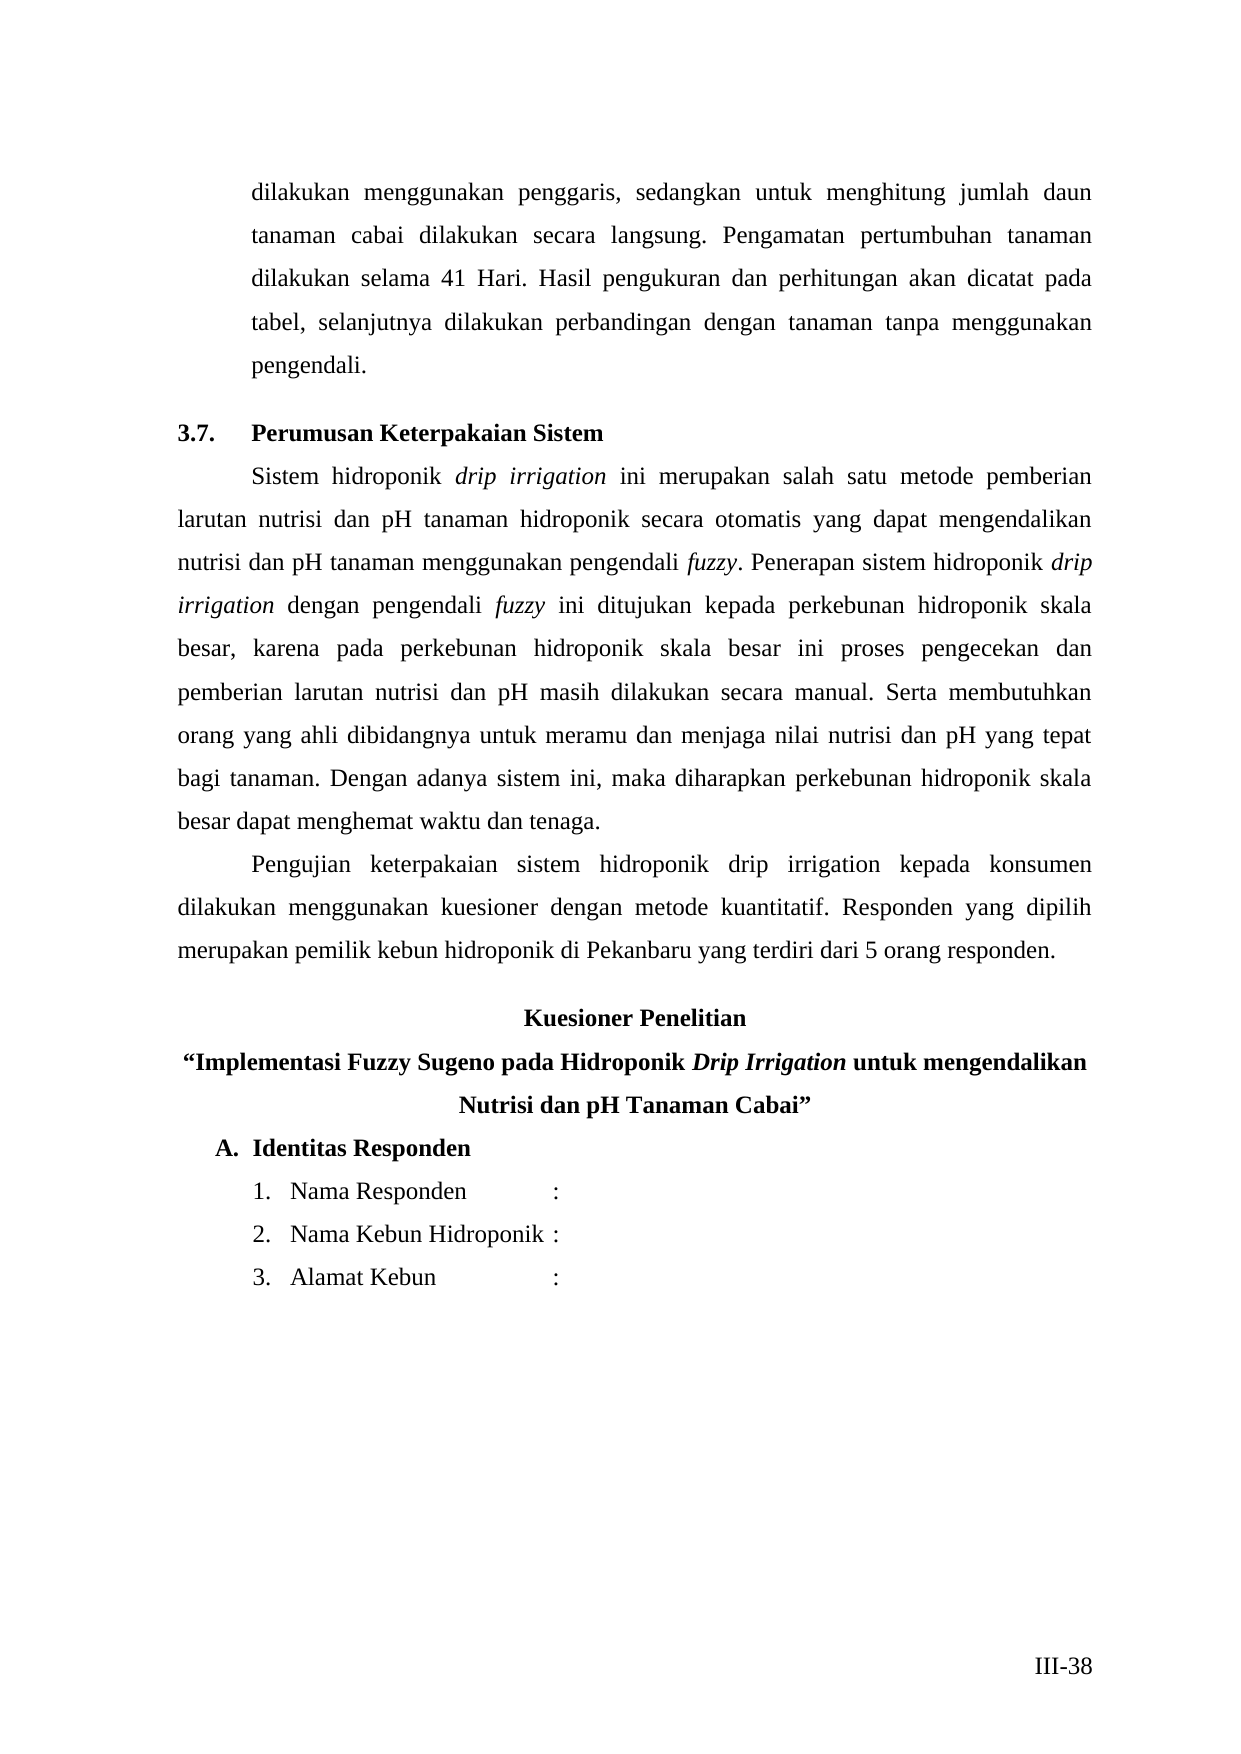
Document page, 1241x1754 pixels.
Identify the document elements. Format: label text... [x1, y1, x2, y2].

subtitle Perumusan Keterpakaian Sistem [177, 418, 1092, 447]
list Nama Responden : [252, 1176, 1092, 1205]
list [251, 177, 1092, 378]
list Alamat Kebun : [252, 1262, 1092, 1291]
list Nama Kebun Hidroponik : [252, 1219, 1092, 1248]
text “Implementasi Fuzzy Sugeno pada Hidroponik Drip Irrigation untuk mengendalikan Nutrisi dan pH Tanaman Cabai” [177, 1047, 1092, 1118]
text Pengujian keterpakaian sistem hidroponik drip irrigation kepada konsumen dilakukan menggunakan kuesioner dengan metode kuantitatif. Responden yang dipilih merupakan pemilik kebun hidroponik di Pekanbaru yang terdiri dari 5 orang responden. [177, 849, 1092, 964]
list Identitas Responden [215, 1133, 1092, 1162]
text Kuesioner Penelitian [177, 1003, 1092, 1032]
text Sistem hidroponik drip irrigation ini merupakan salah satu metode pemberian larutan nutrisi dan pH tanaman hidroponik secara otomatis yang dapat mengendalikan nutrisi dan pH tanaman menggunakan pengendali fuzzy. Penerapan sistem hidroponik drip irrigation dengan pengendali fuzzy ini ditujukan kepada perkebunan hidroponik skala besar, karena pada perkebunan hidroponik skala besar ini proses pengecekan dan pemberian larutan nutrisi dan pH masih dilakukan secara manual. Serta membutuhkan orang yang ahli dibidangnya untuk meramu dan menjaga nilai nutrisi dan pH yang tepat bagi tanaman. Dengan adanya sistem ini, maka diharapkan perkebunan hidroponik skala besar dapat menghemat waktu dan tenaga. [177, 461, 1092, 835]
